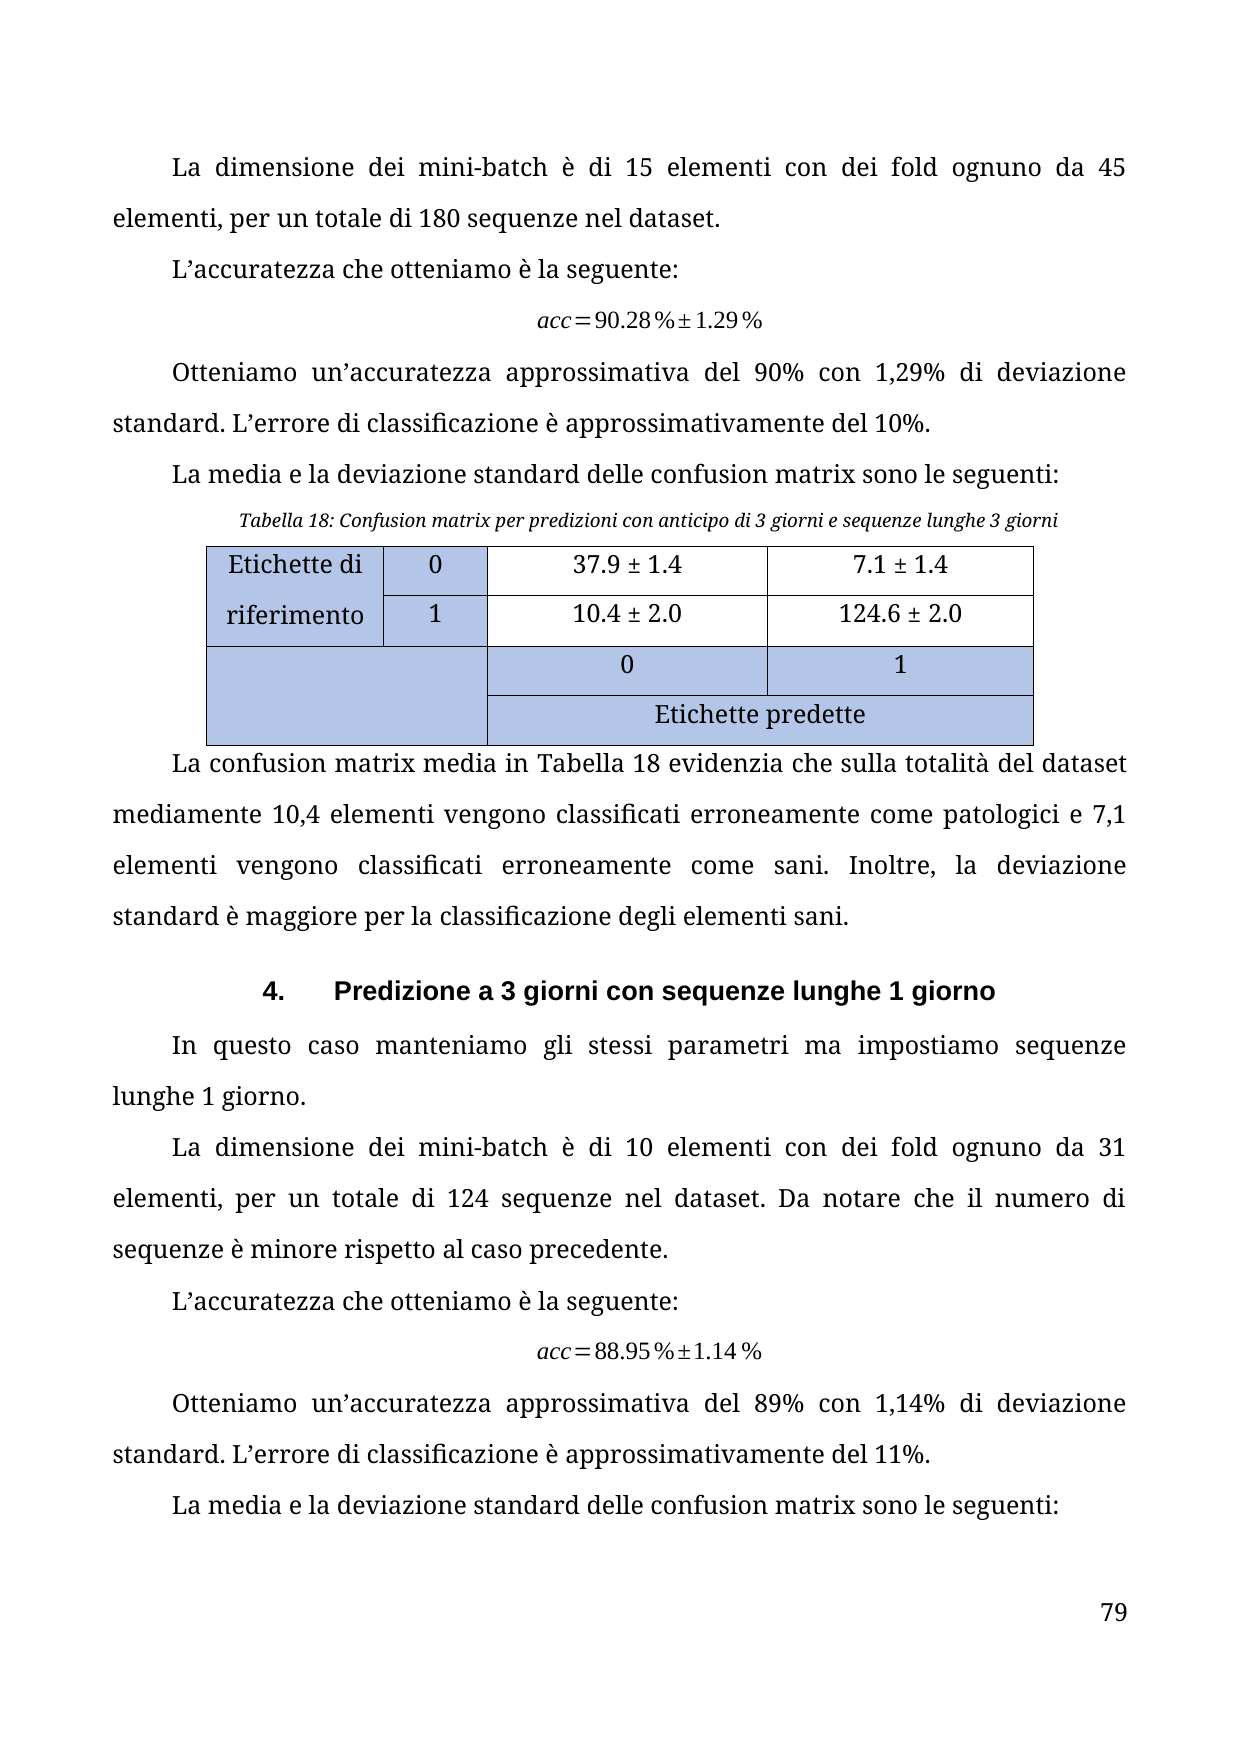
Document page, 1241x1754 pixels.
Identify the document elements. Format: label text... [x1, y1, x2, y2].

text La media e la deviazione standard delle confusion matrix sono le seguenti: [112, 456, 1128, 490]
text In questo caso manteniamo gli stessi parametri ma impostiamo sequenze lunghe 1 giorno. [112, 1028, 1128, 1113]
text La media e la deviazione standard delle confusion matrix sono le seguenti: [112, 1487, 1128, 1521]
table_cell 0 [488, 647, 767, 695]
table_cell Etichette predette [488, 696, 1033, 745]
text Otteniamo un’accuratezza approssimativa del 89% con 1,14% di deviazione standard. L’errore di classificazione è approssimativamente del 11%. [112, 1385, 1128, 1470]
table_header 7.1 ± 1.4 [768, 547, 1033, 595]
text Otteniamo un’accuratezza approssimativa del 90% con 1,29% di deviazione standard. L’errore di classificazione è approssimativamente del 10%. [112, 354, 1128, 439]
text Tabella 18: Confusion matrix per predizioni con anticipo di 3 giorni e sequenze lunghe 3 giorni [112, 507, 1128, 533]
table_cell 124.6 ± 2.0 [768, 596, 1033, 646]
table_cell [207, 647, 487, 745]
table_cell 10.4 ± 2.0 [488, 596, 767, 646]
table_header 0 [384, 547, 487, 595]
text La dimensione dei mini-batch è di 10 elementi con dei fold ognuno da 31 elementi, per un totale di 124 sequenze nel dataset. Da notare che il numero di sequenze è minore rispetto al caso precedente. [112, 1130, 1128, 1266]
table_cell 1 [384, 596, 487, 646]
table_cell 1 [768, 647, 1033, 695]
table_header Etichette di riferimento [207, 547, 383, 646]
text L’accuratezza che otteniamo è la seguente: [112, 1283, 1128, 1317]
text La dimensione dei mini-batch è di 15 elementi con dei fold ognuno da 45 elementi, per un totale di 180 sequenze nel dataset. [112, 150, 1128, 235]
text L’accuratezza che otteniamo è la seguente: [112, 252, 1128, 286]
text La confusion matrix media in Tabella 18 evidenzia che sulla totalità del dataset mediamente 10,4 elementi vengono classificati erroneamente come patologici e 7,1 elementi vengono classificati erroneamente come sani. Inoltre, la deviazione standard è maggiore per la classificazione degli elementi sani. [112, 746, 1128, 933]
subtitle Predizione a 3 giorni con sequenze lunghe 1 giorno [262, 975, 1128, 1006]
table_header 37.9 ± 1.4 [488, 547, 767, 595]
